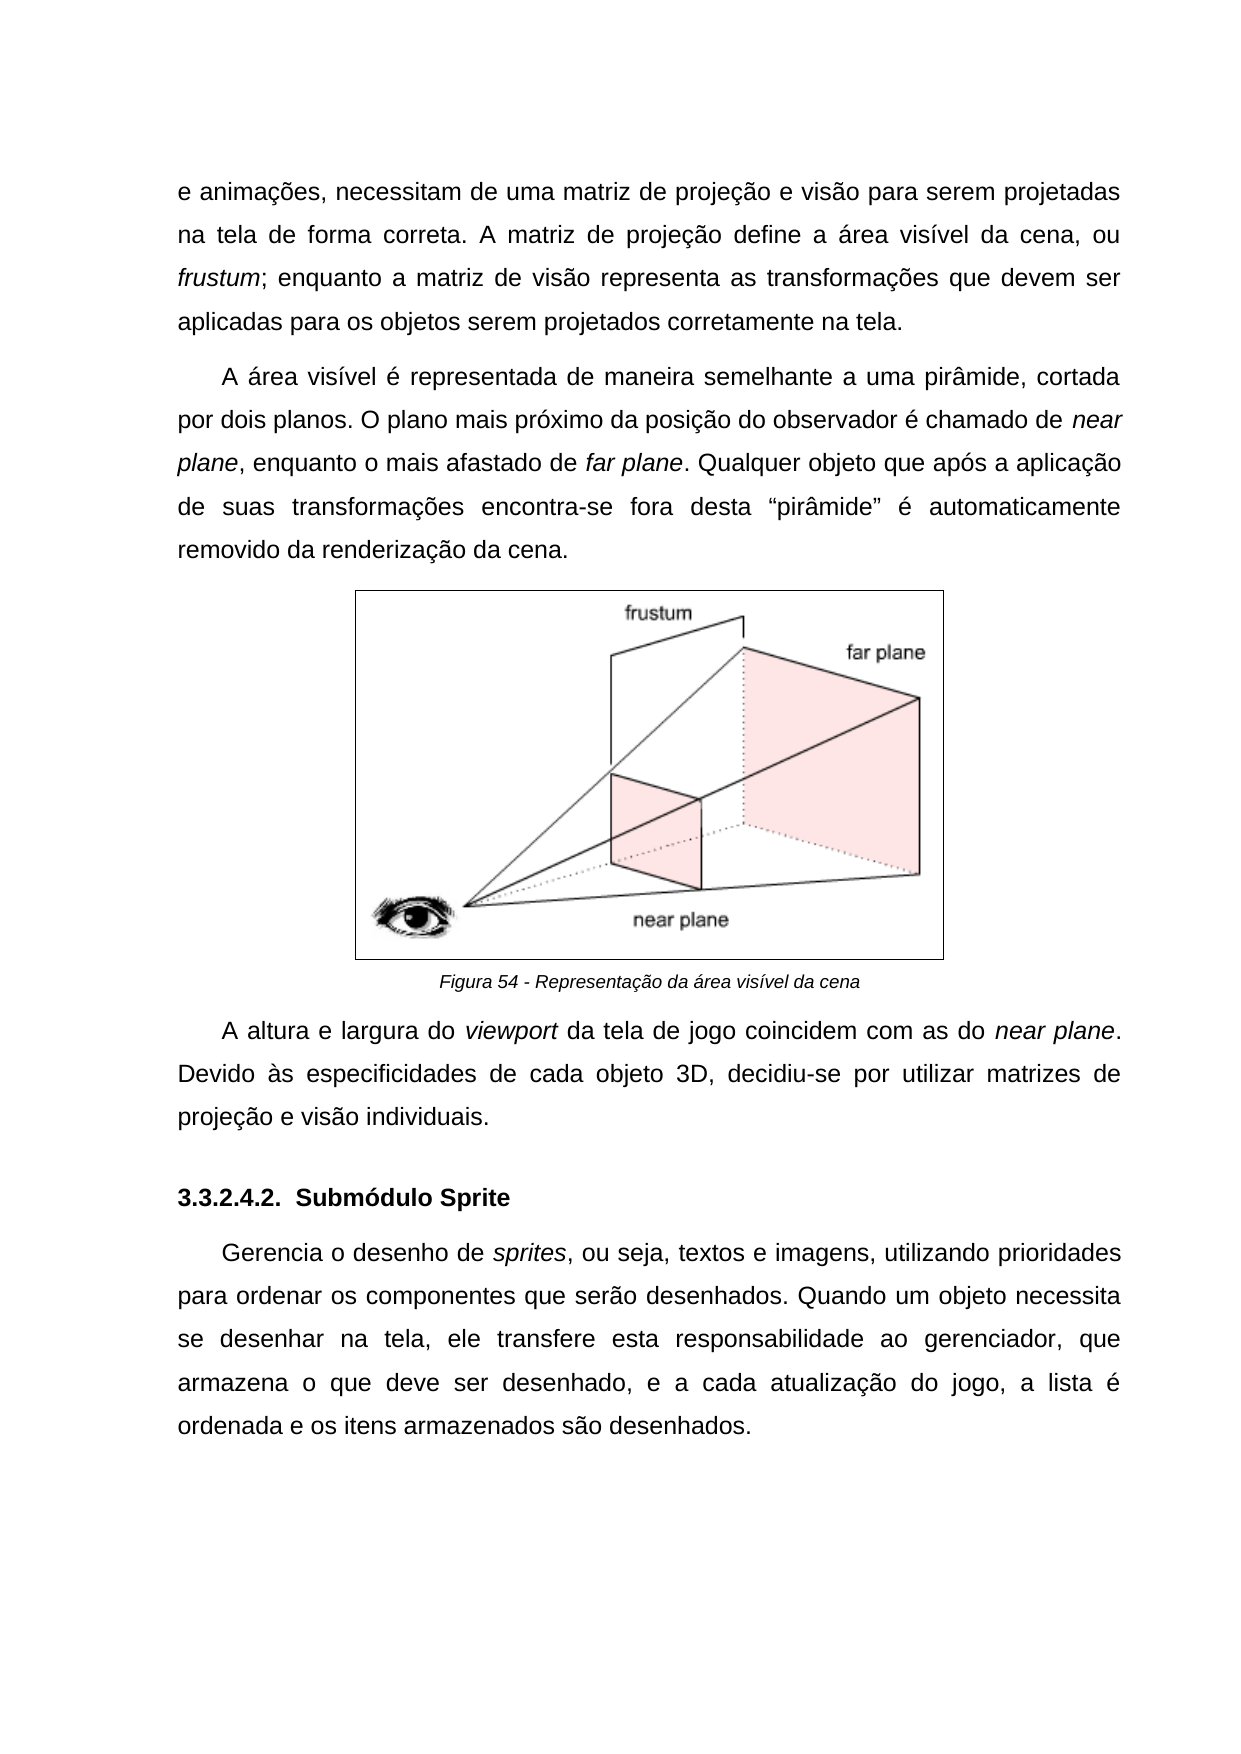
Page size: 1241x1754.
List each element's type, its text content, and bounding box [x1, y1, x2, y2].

text A altura e largura do viewport da tela de jogo coincidem com as do near plane. Devido às especificidades de cada objeto 3D, decidiu-se por utilizar matrizes de projeção e visão individuais. [177, 1016, 1122, 1131]
subtitle Submódulo Sprite [177, 1182, 1122, 1211]
picture [356, 591, 943, 959]
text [177, 177, 1122, 335]
text A área visível é representada de maneira semelhante a uma pirâmide, cortada por dois planos. O plano mais próximo da posição do observador é chamado de near plane, enquanto o mais afastado de far plane. Qualquer objeto que após a aplicação de suas transformações encontra-se fora desta “pirâmide” é automaticamente removido da renderização da cena. [177, 362, 1122, 563]
text Gerencia o desenho de sprites, ou seja, textos e imagens, utilizando prioridades para ordenar os componentes que serão desenhados. Quando um objeto necessita se desenhar na tela, ele transfere esta responsabilidade ao gerenciador, que armazena o que deve ser desenhado, e a cada atualização do jogo, a lista é ordenada e os itens armazenados são desenhados. [177, 1238, 1122, 1439]
